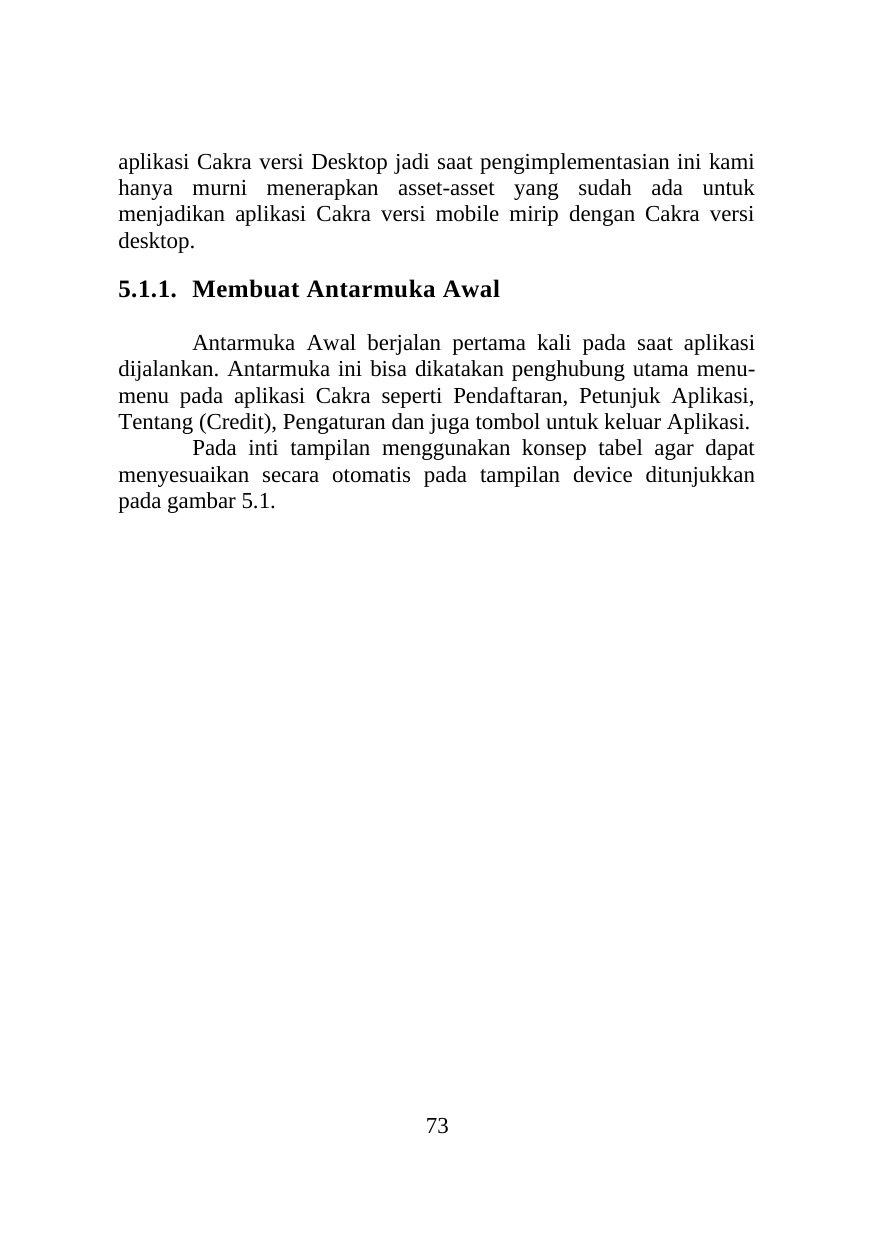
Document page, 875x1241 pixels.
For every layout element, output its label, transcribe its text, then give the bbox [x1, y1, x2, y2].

text Antarmuka Awal berjalan pertama kali pada saat aplikasi dijalankan. Antarmuka ini bisa dikatakan penghubung utama menu-menu pada aplikasi Cakra seperti Pendaftaran, Petunjuk Aplikasi, Tentang (Credit), Pengaturan dan juga tombol untuk keluar Aplikasi. [118, 329, 756, 434]
subtitle Membuat Antarmuka Awal [118, 274, 756, 303]
text Pada inti tampilan menggunakan konsep tabel agar dapat menyesuaikan secara otomatis pada tampilan device ditunjukkan pada gambar 5.1. [118, 434, 756, 513]
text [118, 148, 756, 253]
